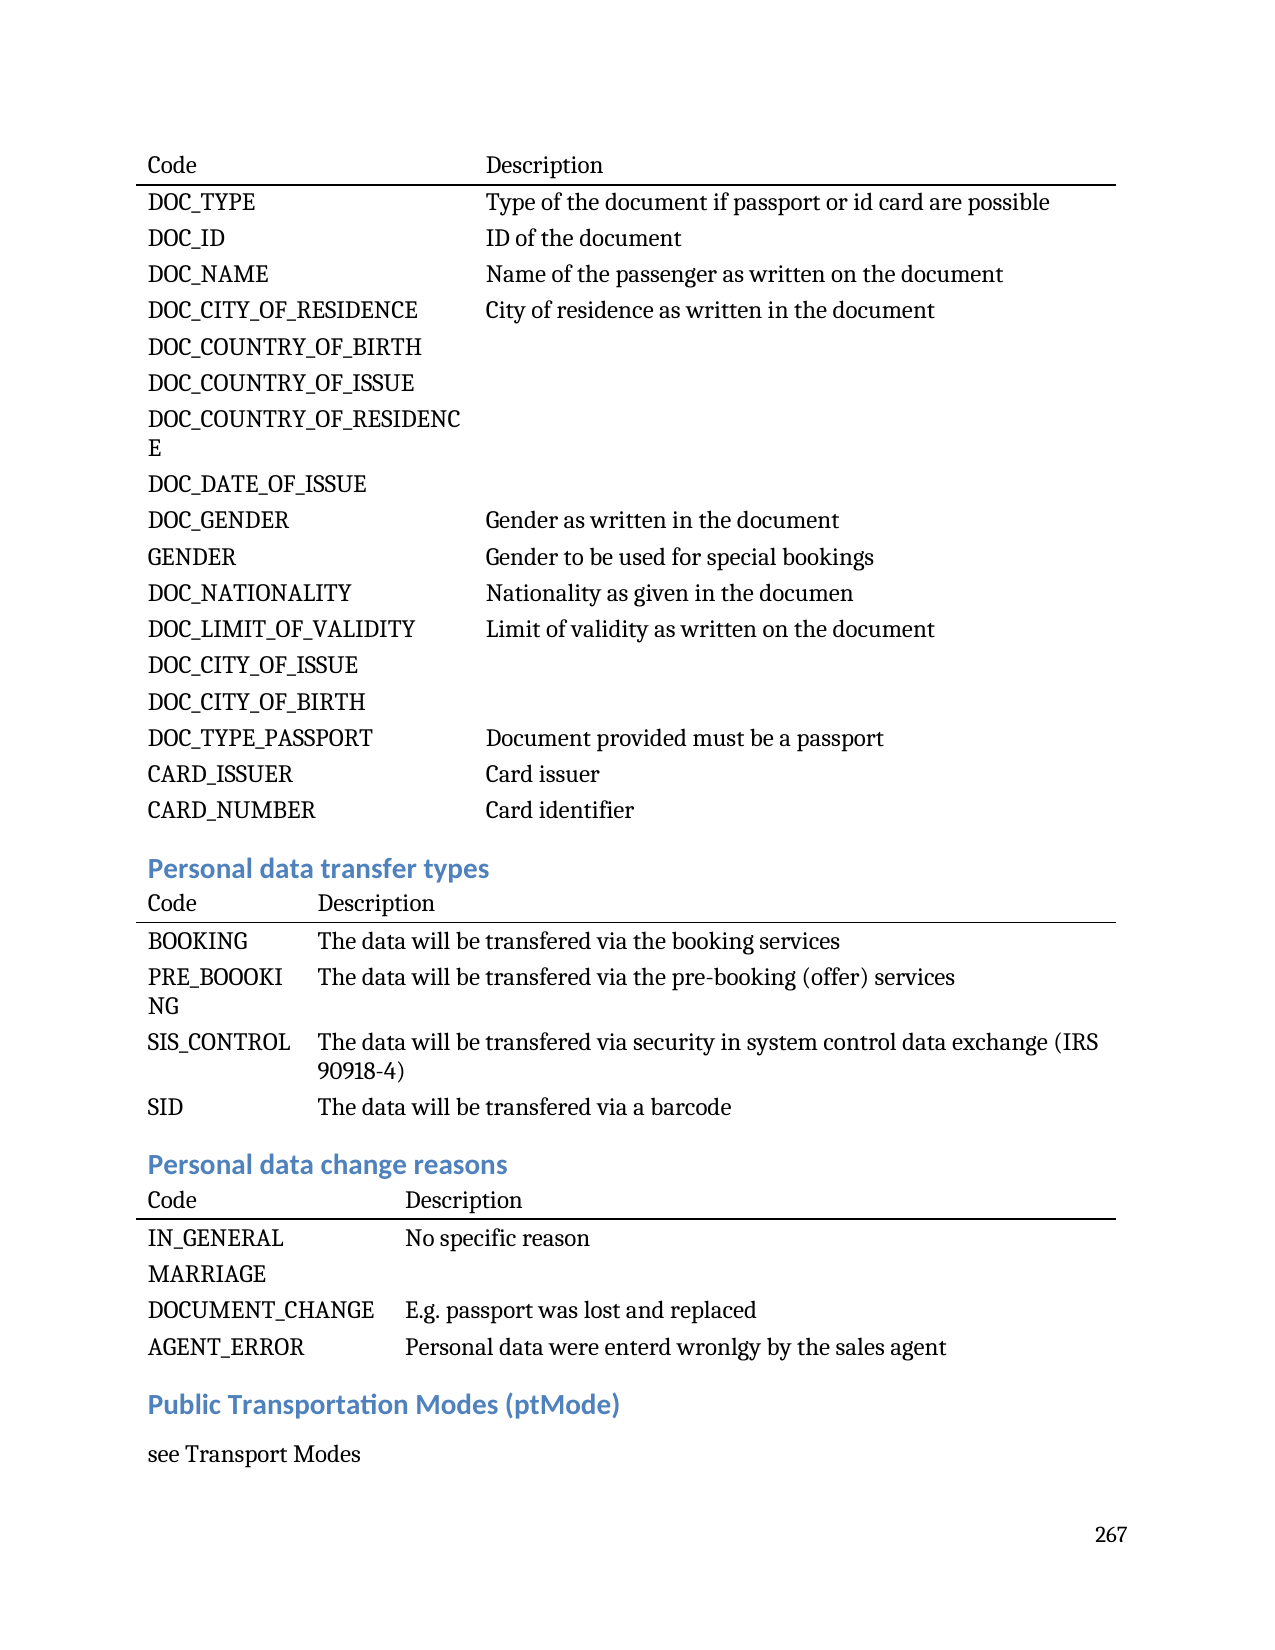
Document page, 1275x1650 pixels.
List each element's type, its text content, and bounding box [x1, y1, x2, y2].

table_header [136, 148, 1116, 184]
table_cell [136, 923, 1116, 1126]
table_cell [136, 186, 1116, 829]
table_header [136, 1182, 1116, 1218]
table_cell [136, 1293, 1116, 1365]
subtitle Public Transportation Modes (ptMode) [148, 1386, 1127, 1421]
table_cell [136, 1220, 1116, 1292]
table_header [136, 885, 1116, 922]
text see Transport Modes [148, 1440, 1127, 1469]
subtitle Personal data change reasons [148, 1146, 1127, 1182]
subtitle Personal data transfer types [148, 850, 1127, 885]
